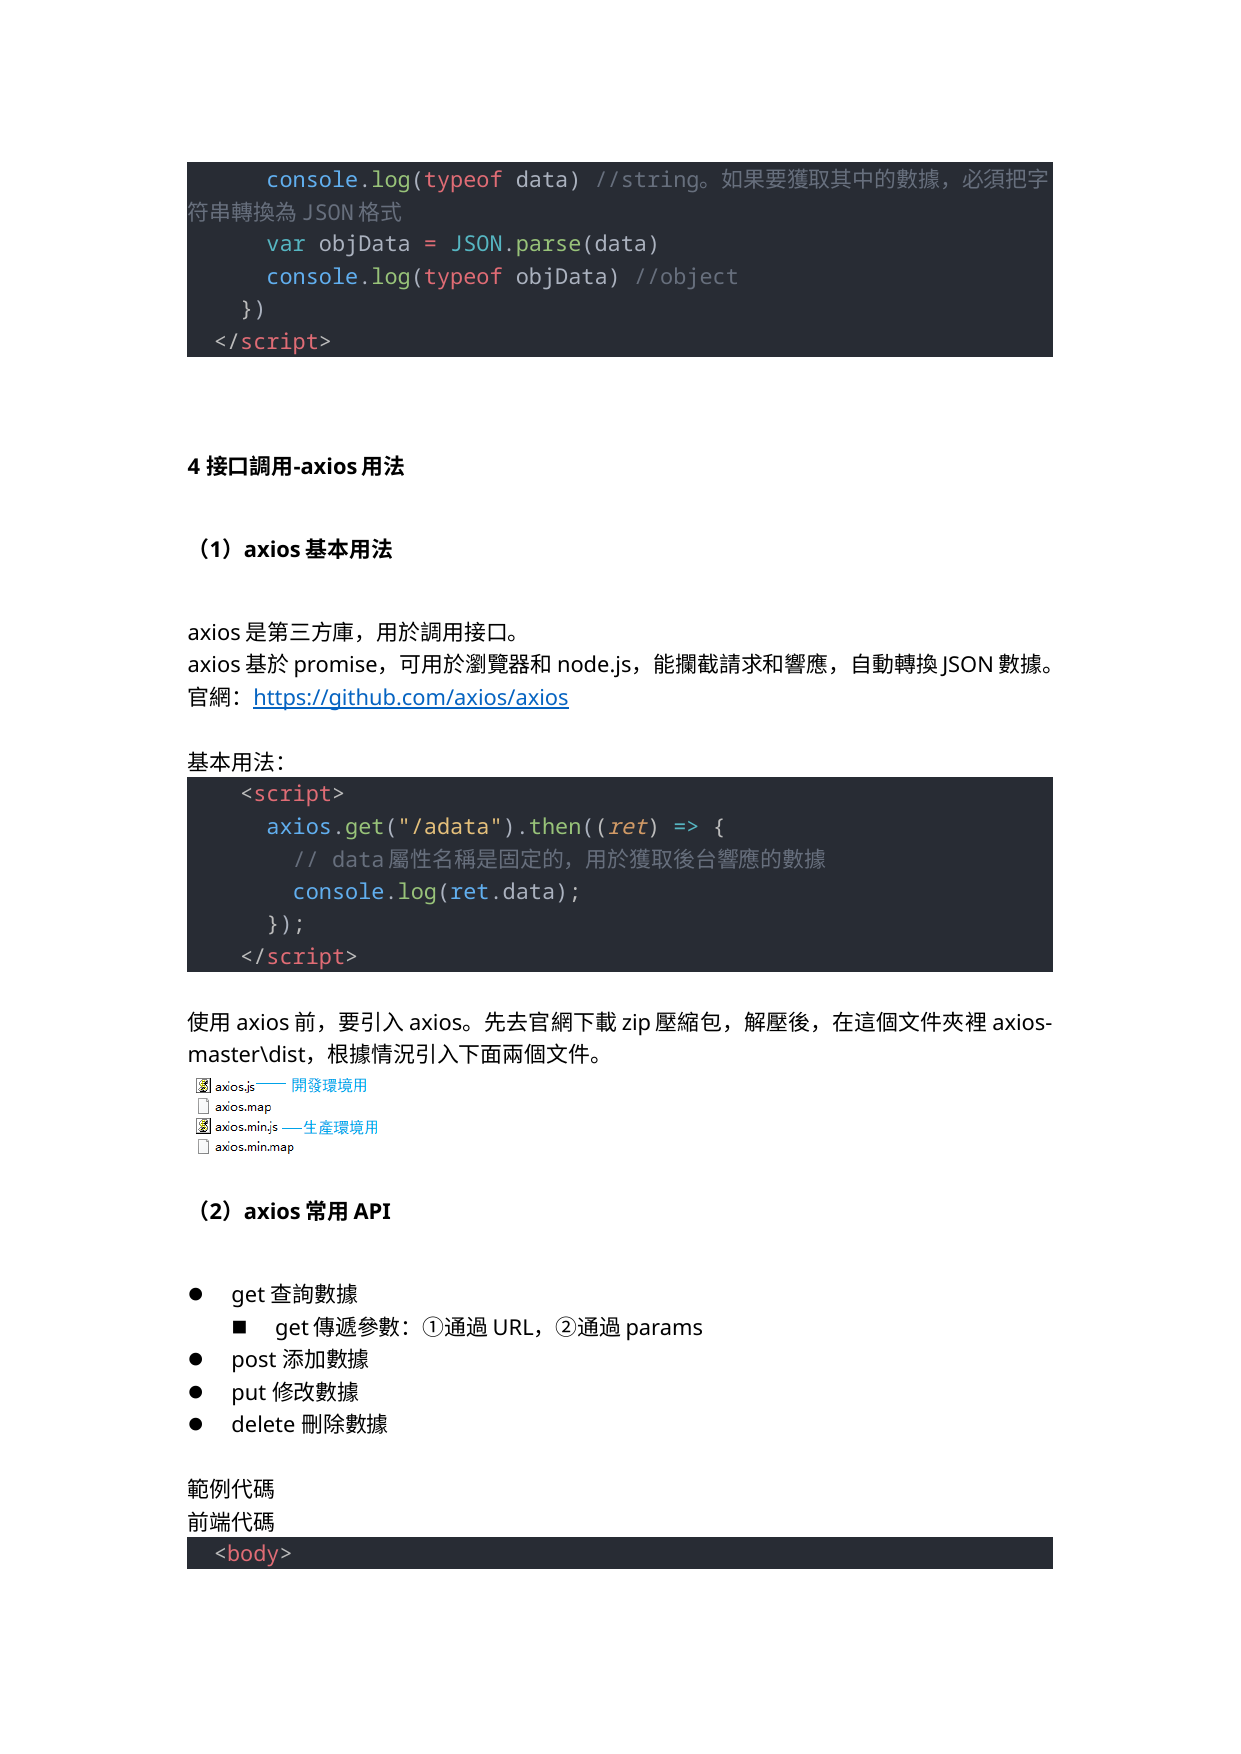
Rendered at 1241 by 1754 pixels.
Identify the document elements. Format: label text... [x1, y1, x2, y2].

text console.log(ret.data); [187, 874, 1053, 907]
text </script> [187, 939, 1053, 972]
picture [187, 1069, 397, 1164]
list delete 刪除數據 [187, 1407, 1053, 1439]
text }); [187, 907, 1053, 939]
text </script> [187, 324, 1053, 357]
text <script> [187, 777, 1053, 809]
text console.log(typeof data) //string。如果要獲取其中的數據，必須把字符串轉換為JSON格式 [187, 162, 1053, 227]
text <body> [187, 1537, 1053, 1569]
text 基本用法： [187, 744, 1053, 777]
list get傳遞參數：①通過URL，②通過params [231, 1309, 1053, 1342]
text console.log(typeof objData) //object [187, 259, 1053, 292]
text 使用axios前，要引入axios。先去官網下載zip壓縮包，解壓後，在這個文件夾裡axios-master\dist，根據情況引入下面兩個文件。 [187, 1004, 1053, 1069]
text var objData = JSON.parse(data) [187, 227, 1053, 259]
subtitle 4 接口調用-axios用法 [187, 449, 1053, 482]
subtitle （1）axios基本用法 [187, 532, 1053, 564]
text }) [187, 292, 1053, 324]
list post 添加數據 [187, 1342, 1053, 1374]
text axios是第三方庫，用於調用接口。 [187, 614, 1053, 647]
text axios基於promise，可用於瀏覽器和node.js，能攔截請求和響應，自動轉換JSON數據。 [187, 647, 1053, 679]
text 前端代碼 [187, 1504, 1053, 1537]
text axios.get("/adata").then((ret) => { [187, 809, 1053, 842]
text // data屬性名稱是固定的，用於獲取後台響應的數據 [187, 842, 1053, 874]
text 範例代碼 [187, 1472, 1053, 1504]
list get 查詢數據 [187, 1277, 1053, 1309]
list put 修改數據 [187, 1374, 1053, 1407]
subtitle （2）axios常用API [187, 1194, 1053, 1227]
text 官網：https://github.com/axios/axios [187, 679, 1053, 712]
